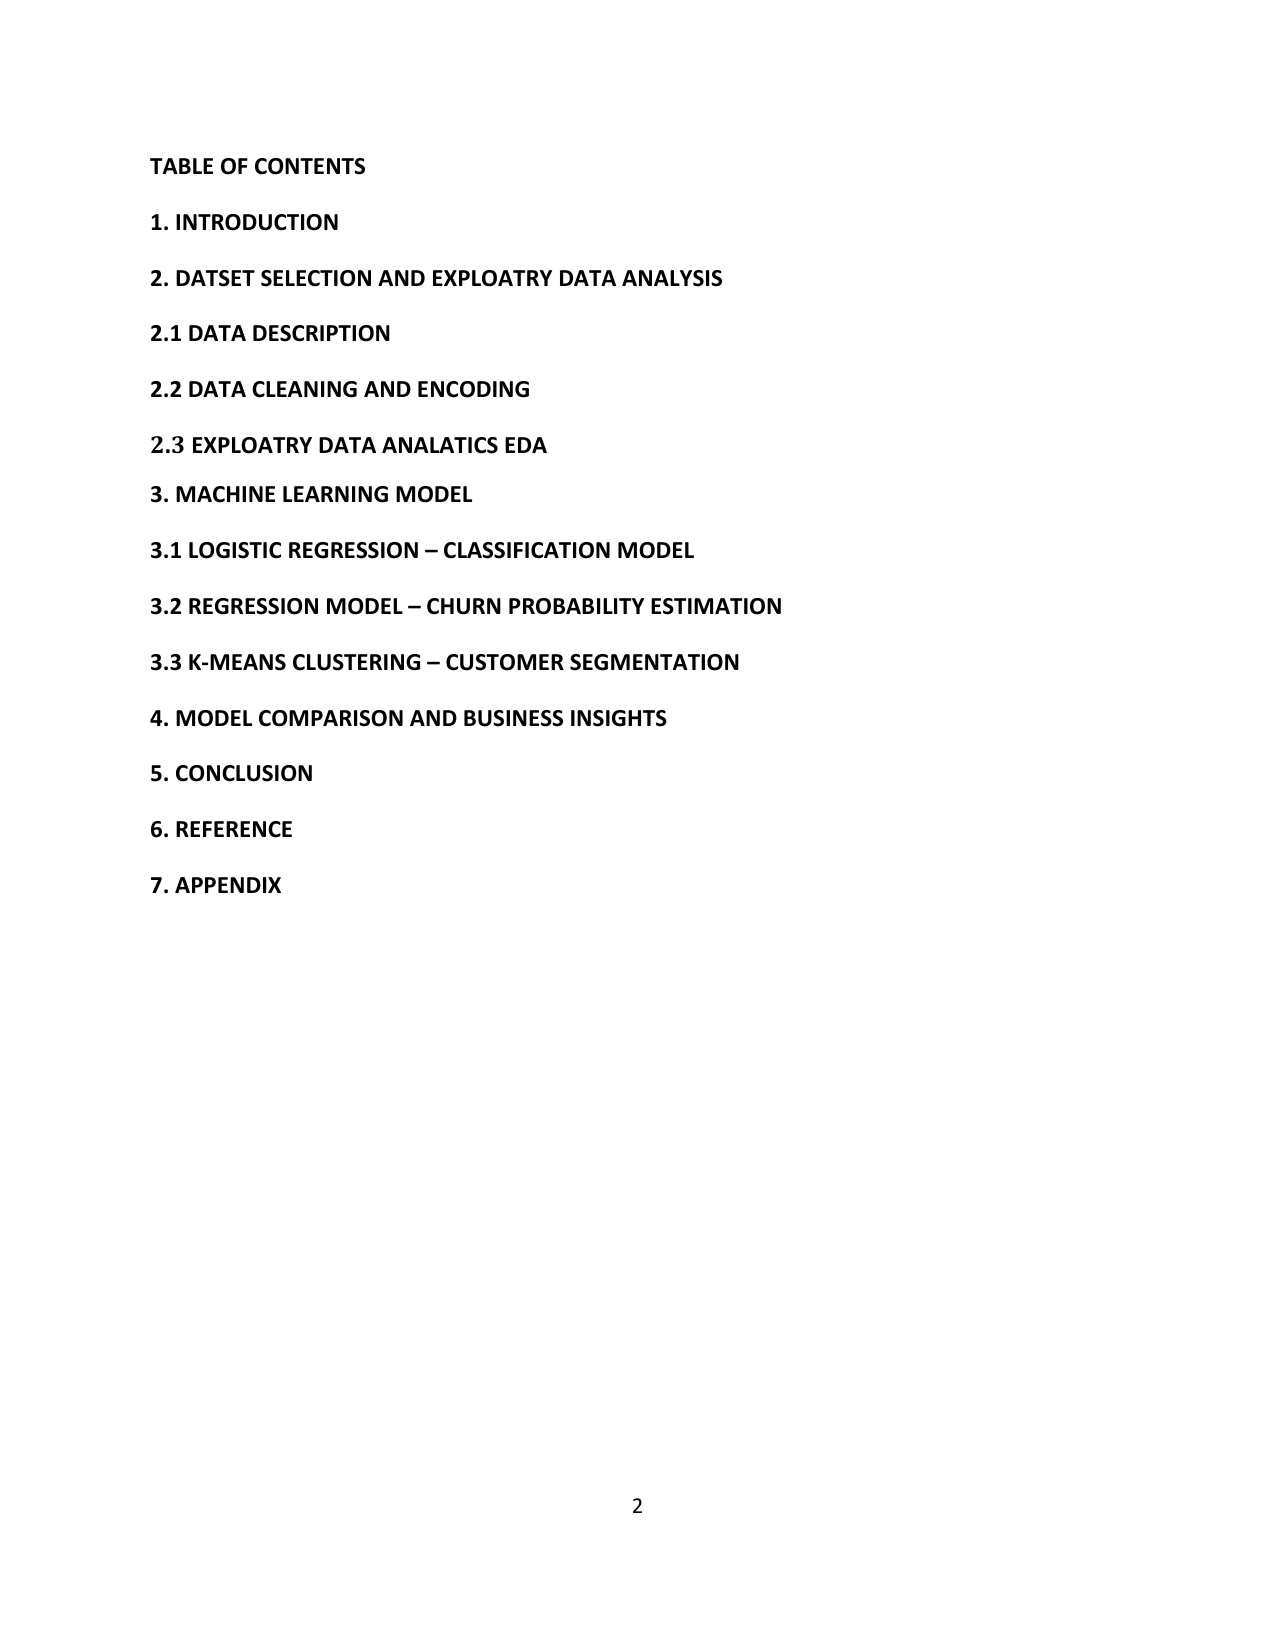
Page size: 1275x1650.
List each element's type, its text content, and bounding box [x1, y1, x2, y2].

text 5. CONCLUSION [150, 758, 1125, 788]
text 7. APPENDIX [150, 869, 1125, 900]
text 6. REFERENCE [150, 813, 1125, 844]
text 4. MODEL COMPARISON AND BUSINESS INSIGHTS [150, 702, 1125, 732]
text 2.2 DATA CLEANING AND ENCODING [150, 373, 1125, 404]
text 3.3 K-MEANS CLUSTERING – CUSTOMER SEGMENTATION [150, 646, 1125, 676]
text 2.3 EXPLOATRY DATA ANALATICS EDA [150, 429, 1125, 460]
text 3.2 REGRESSION MODEL – CHURN PROBABILITY ESTIMATION [150, 590, 1125, 621]
text 3.1 LOGISTIC REGRESSION – CLASSIFICATION MODEL [150, 534, 1125, 565]
text 3. MACHINE LEARNING MODEL [150, 478, 1125, 509]
text 2. DATSET SELECTION AND EXPLOATRY DATA ANALYSIS [150, 262, 1125, 292]
text 1. INTRODUCTION [150, 206, 1125, 236]
text 2.1 DATA DESCRIPTION [150, 317, 1125, 348]
text TABLE OF CONTENTS [150, 150, 1125, 181]
